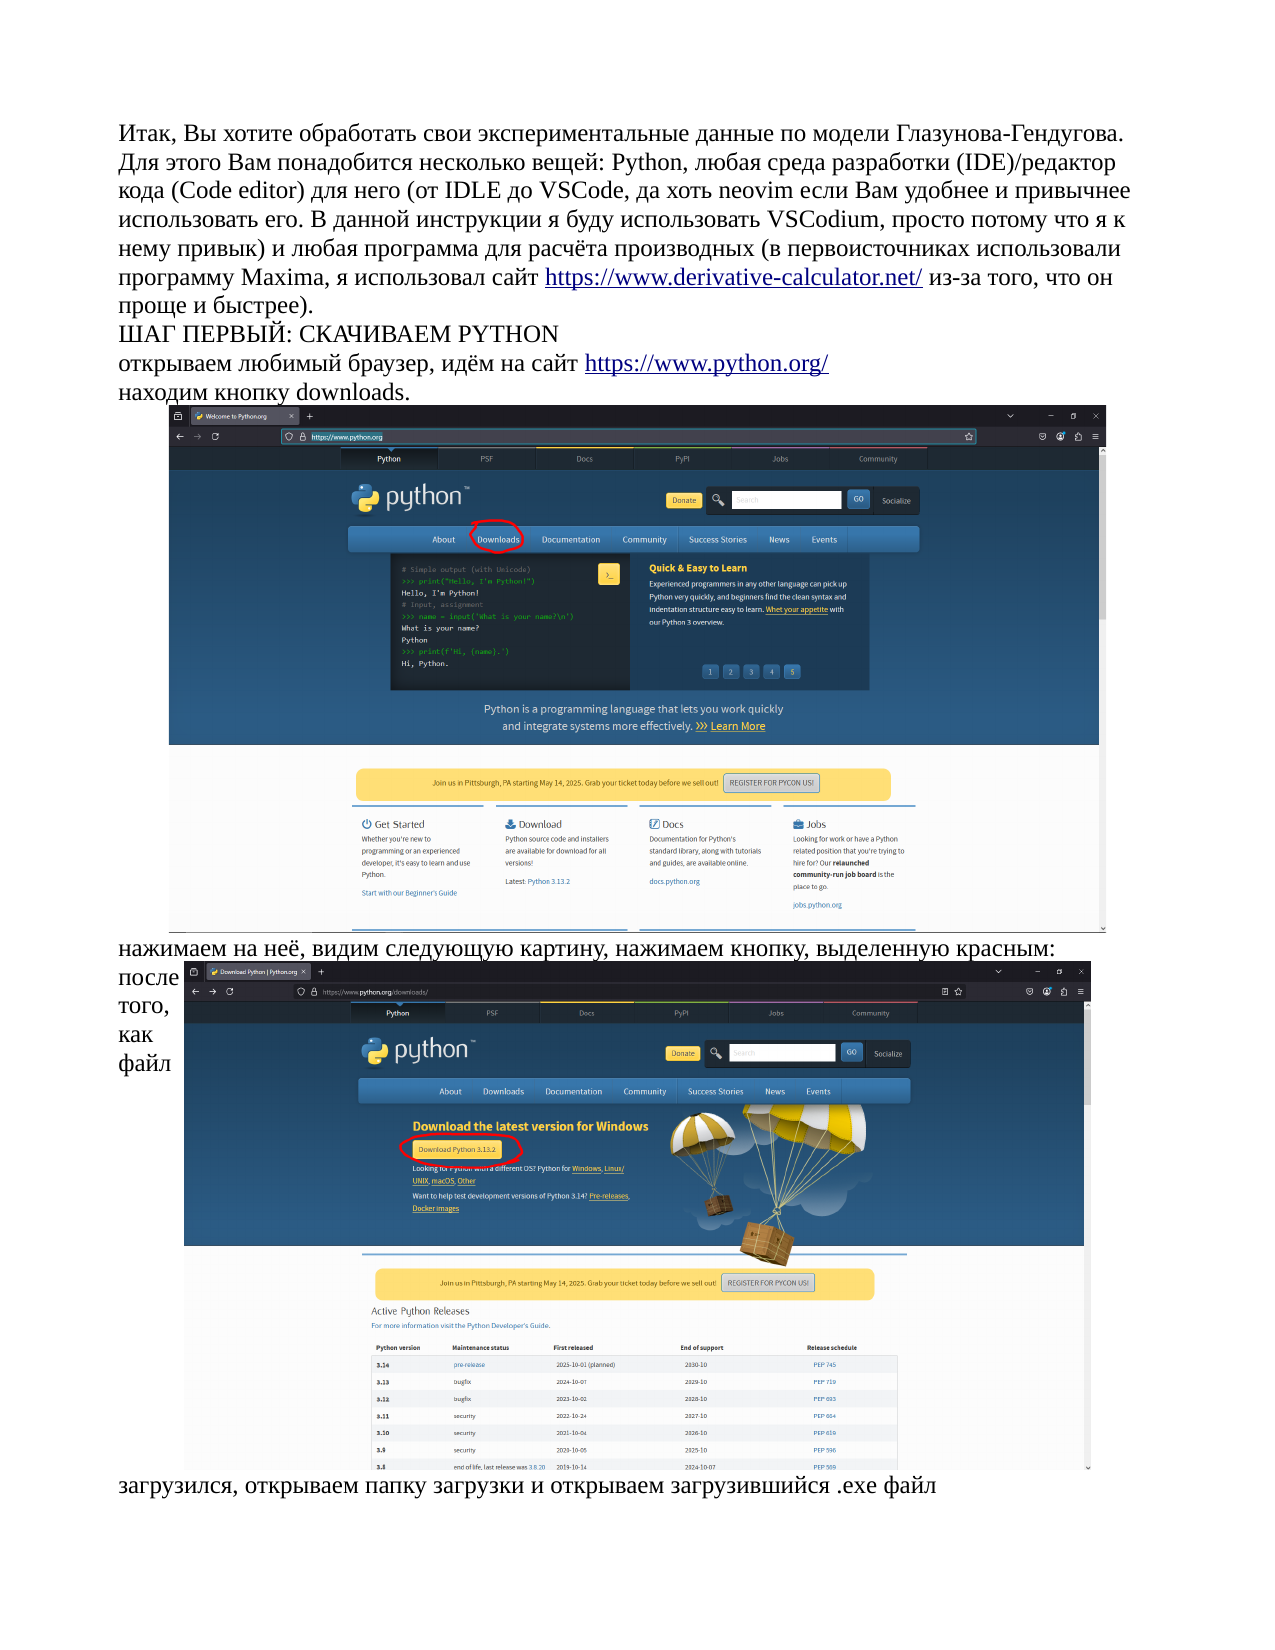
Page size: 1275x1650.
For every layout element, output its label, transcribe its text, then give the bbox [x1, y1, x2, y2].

picture [168, 405, 1107, 933]
text находим кнопку downloads. [118, 377, 1157, 406]
text ШАГ ПЕРВЫЙ: СКАЧИВАЕМ PYTHON открываем любимый браузер, идём на сайт https://www.python.org/ [118, 319, 1157, 377]
text Для этого Вам понадобится несколько вещей: Python, любая среда разработки (IDE)/редактор кода (Code editor) для него (от IDLE до VSCode, да хоть neovim если Вам удобнее и привычнее использовать его. В данной инструкции я буду использовать VSCodium, просто потому что я к нему привык) и любая программа для расчёта производных (в первоисточниках использовали программу Maxima, я использовал сайт https://www.derivative-calculator.net/ из-за того, что он проще и быстрее). [118, 147, 1157, 319]
text Итак, Вы хотите обработать свои экспериментальные данные по модели Глазунова-Гендугова. [118, 118, 1157, 147]
picture [184, 961, 1091, 1470]
